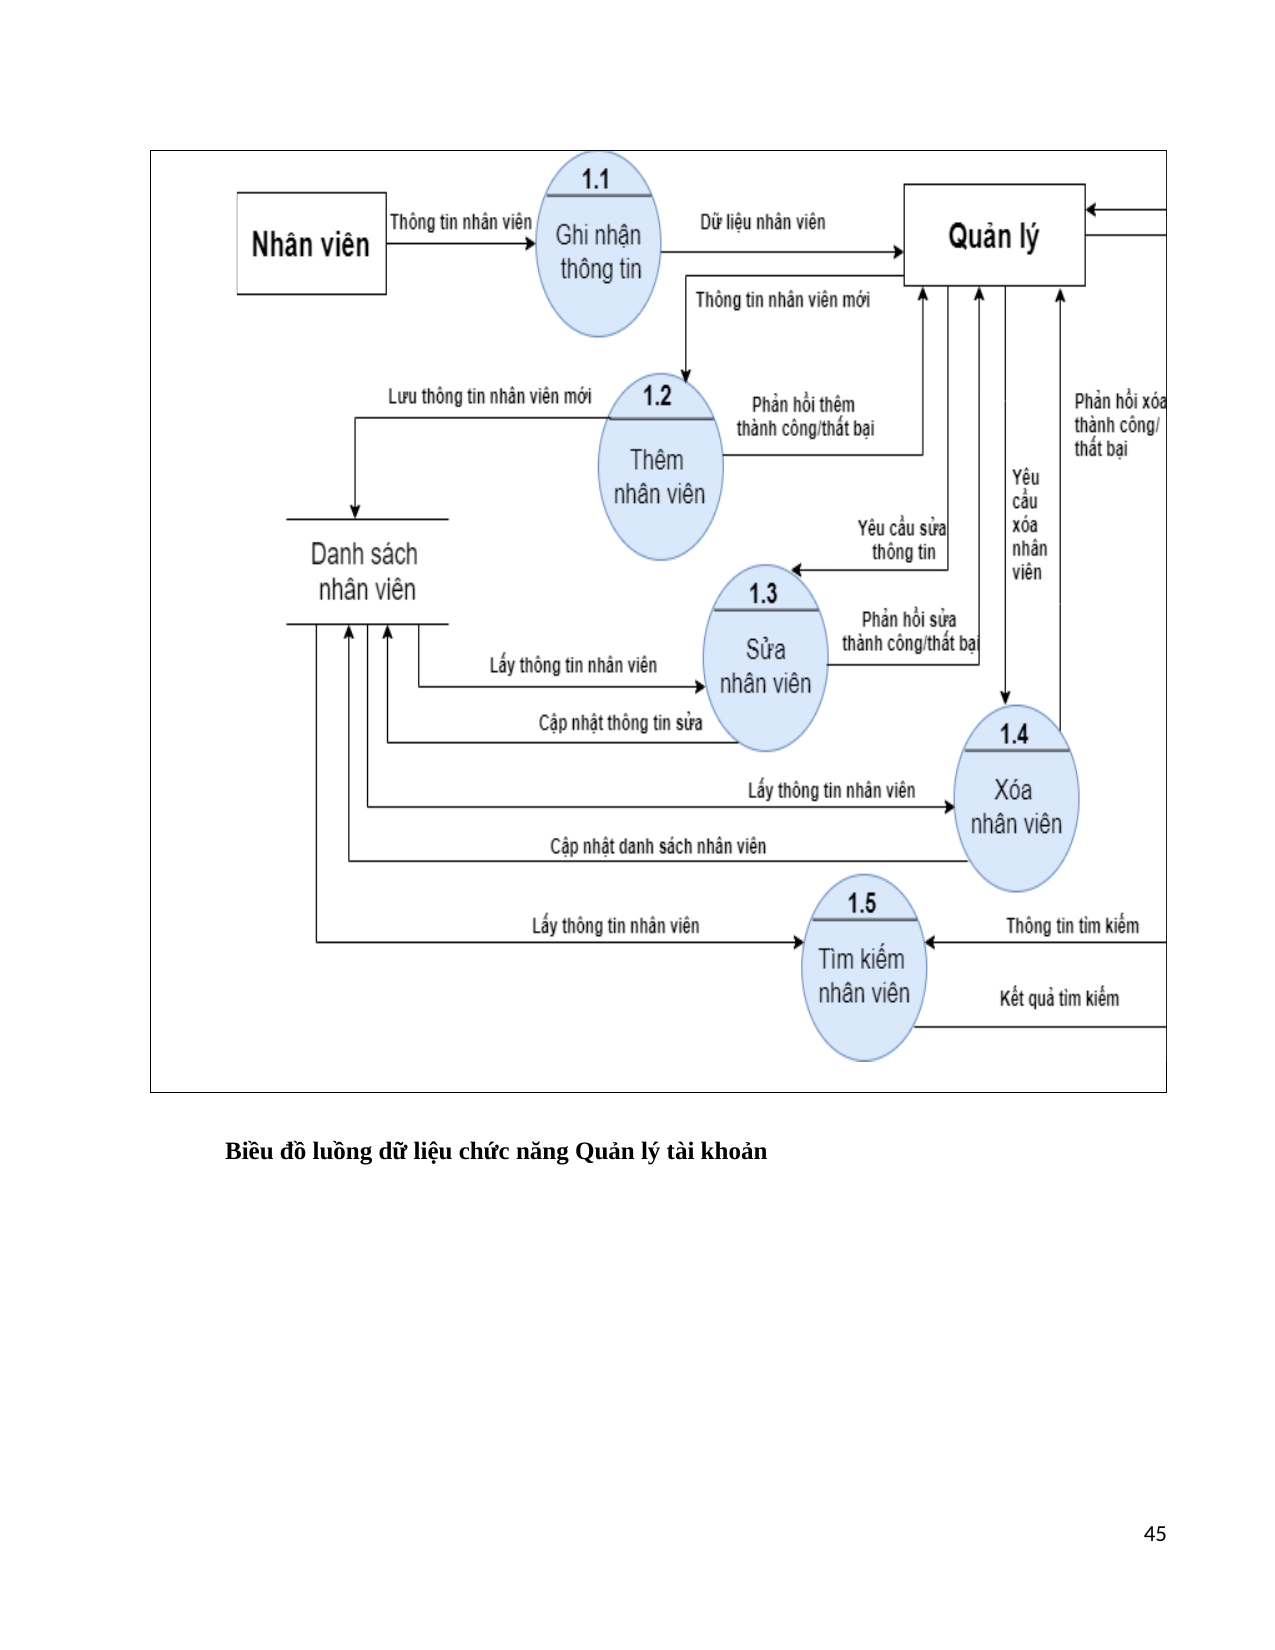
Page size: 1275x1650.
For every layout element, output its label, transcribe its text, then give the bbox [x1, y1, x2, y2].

list Biều đồ luồng dữ liệu chức năng Quản lý tài khoản [225, 1136, 1167, 1165]
picture [236, 151, 1167, 1062]
table_header [151, 151, 1166, 1092]
